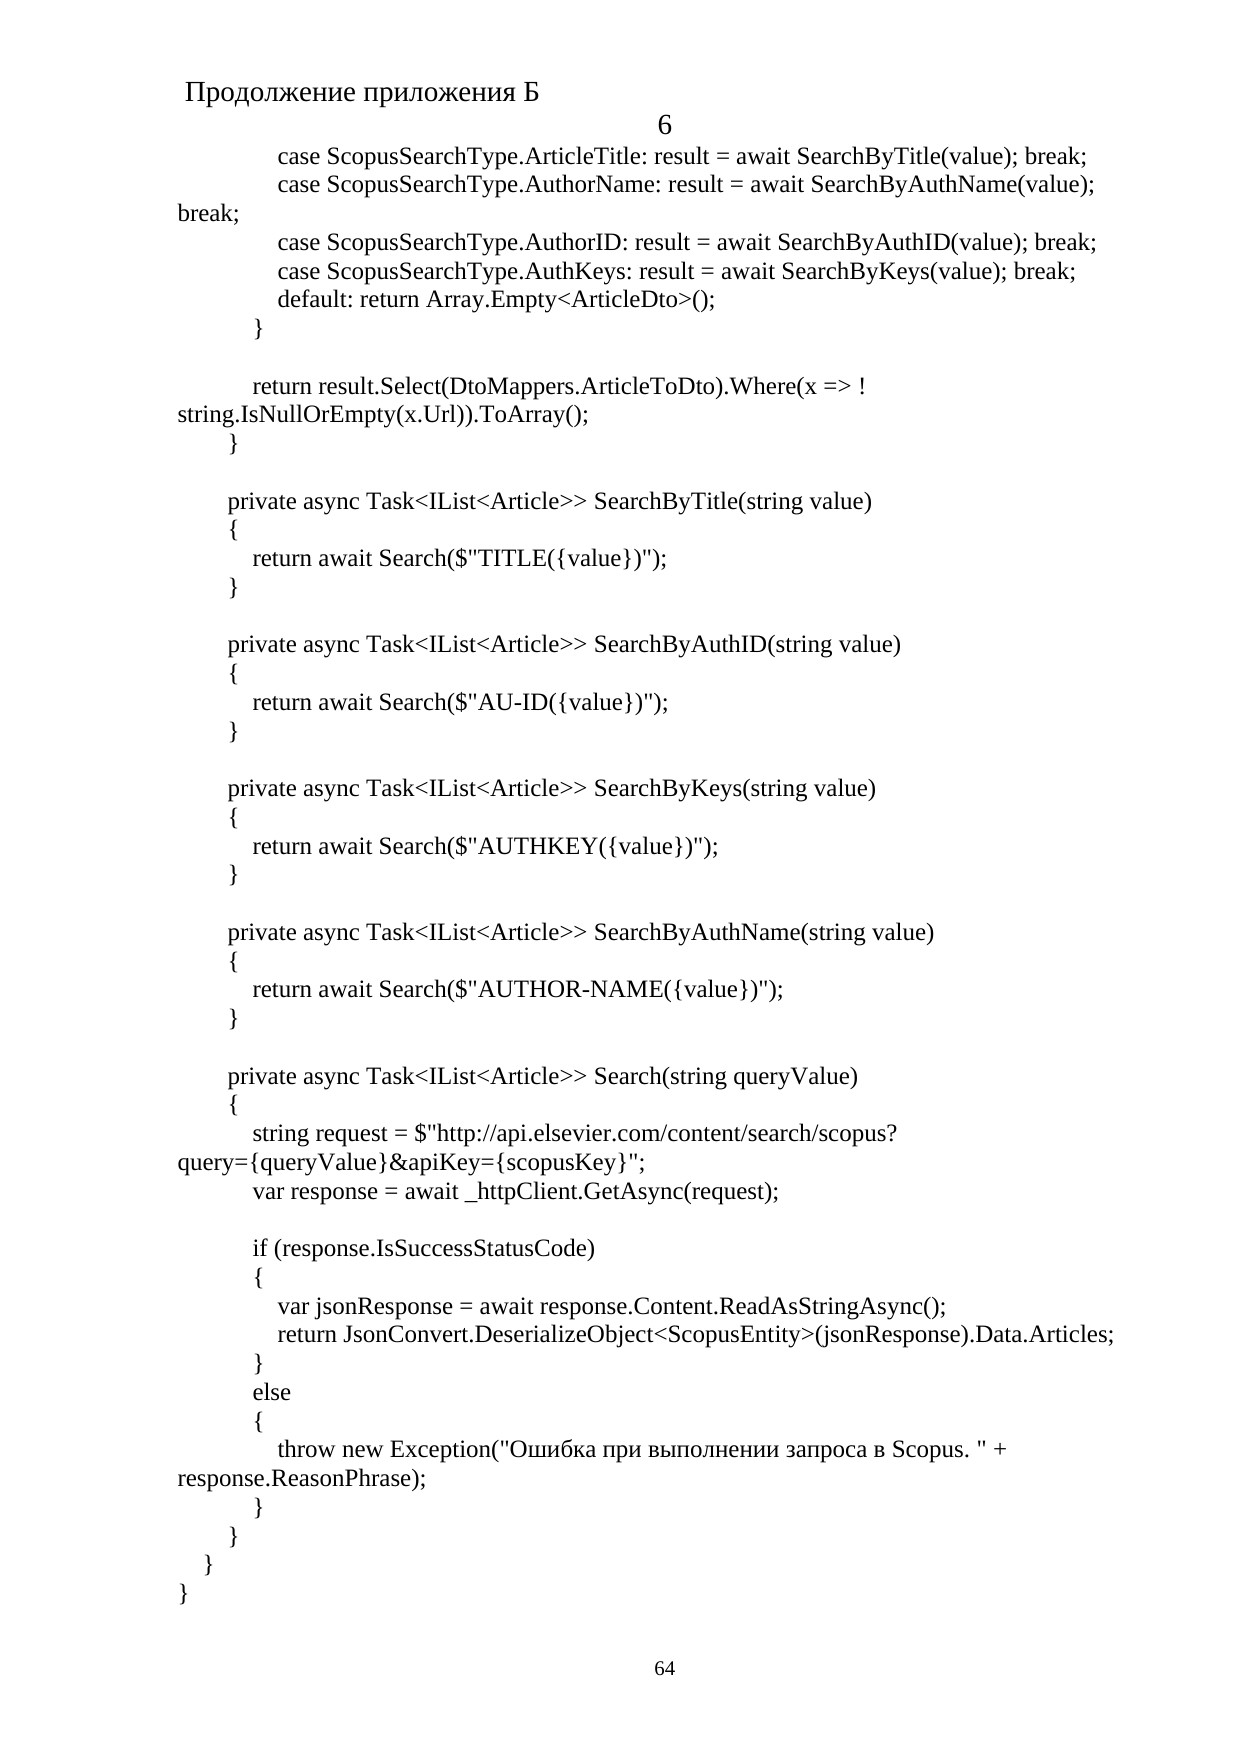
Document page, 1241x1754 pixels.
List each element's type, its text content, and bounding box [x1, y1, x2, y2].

text return await Search($"AUTHOR-NAME({value})"); [177, 974, 1152, 1003]
text } [177, 1348, 1152, 1377]
text { [177, 1089, 1152, 1118]
text private async Task<IList<Article>> SearchByAuthName(string value) [177, 917, 1152, 946]
text } [177, 1003, 1152, 1032]
text case ScopusSearchType.ArticleTitle: result = await SearchByTitle(value); break; [177, 141, 1152, 169]
text } [177, 1578, 1152, 1607]
text { [177, 658, 1152, 687]
text } [177, 313, 1152, 342]
text } [177, 859, 1152, 888]
text { [177, 802, 1152, 831]
text case ScopusSearchType.AuthKeys: result = await SearchByKeys(value); break; [177, 256, 1152, 284]
text var jsonResponse = await response.Content.ReadAsStringAsync(); [177, 1291, 1152, 1319]
text } [177, 572, 1152, 601]
text { [177, 946, 1152, 974]
text if (response.IsSuccessStatusCode) [177, 1233, 1152, 1262]
text case ScopusSearchType.AuthorID: result = await SearchByAuthID(value); break; [177, 227, 1152, 256]
text throw new Exception("Ошибка при выполнении запроса в Scopus. " + response.ReasonPhrase); [177, 1434, 1152, 1492]
text } [177, 1521, 1152, 1549]
text case ScopusSearchType.AuthorName: result = await SearchByAuthName(value); break; [177, 169, 1152, 227]
text return await Search($"AUTHKEY({value})"); [177, 831, 1152, 859]
text private async Task<IList<Article>> SearchByTitle(string value) [177, 486, 1152, 514]
text { [177, 1406, 1152, 1434]
text { [177, 1262, 1152, 1291]
text else [177, 1377, 1152, 1406]
text private async Task<IList<Article>> SearchByKeys(string value) [177, 773, 1152, 802]
text private async Task<IList<Article>> Search(string queryValue) [177, 1061, 1152, 1089]
text return await Search($"AU-ID({value})"); [177, 687, 1152, 716]
text return JsonConvert.DeserializeObject<ScopusEntity>(jsonResponse).Data.Articles; [177, 1319, 1152, 1348]
text } [177, 428, 1152, 457]
text private async Task<IList<Article>> SearchByAuthID(string value) [177, 629, 1152, 658]
text return result.Select(DtoMappers.ArticleToDto).Where(x => !string.IsNullOrEmpty(x.Url)).ToArray(); [177, 371, 1152, 428]
text } [177, 716, 1152, 744]
text } [177, 1492, 1152, 1521]
text var response = await _httpClient.GetAsync(request); [177, 1176, 1152, 1204]
text return await Search($"TITLE({value})"); [177, 543, 1152, 572]
text default: return Array.Empty<ArticleDto>(); [177, 284, 1152, 313]
text } [177, 1549, 1152, 1578]
text { [177, 514, 1152, 543]
text string request = $"http://api.elsevier.com/content/search/scopus?query={queryValue}&apiKey={scopusKey}"; [177, 1118, 1152, 1176]
